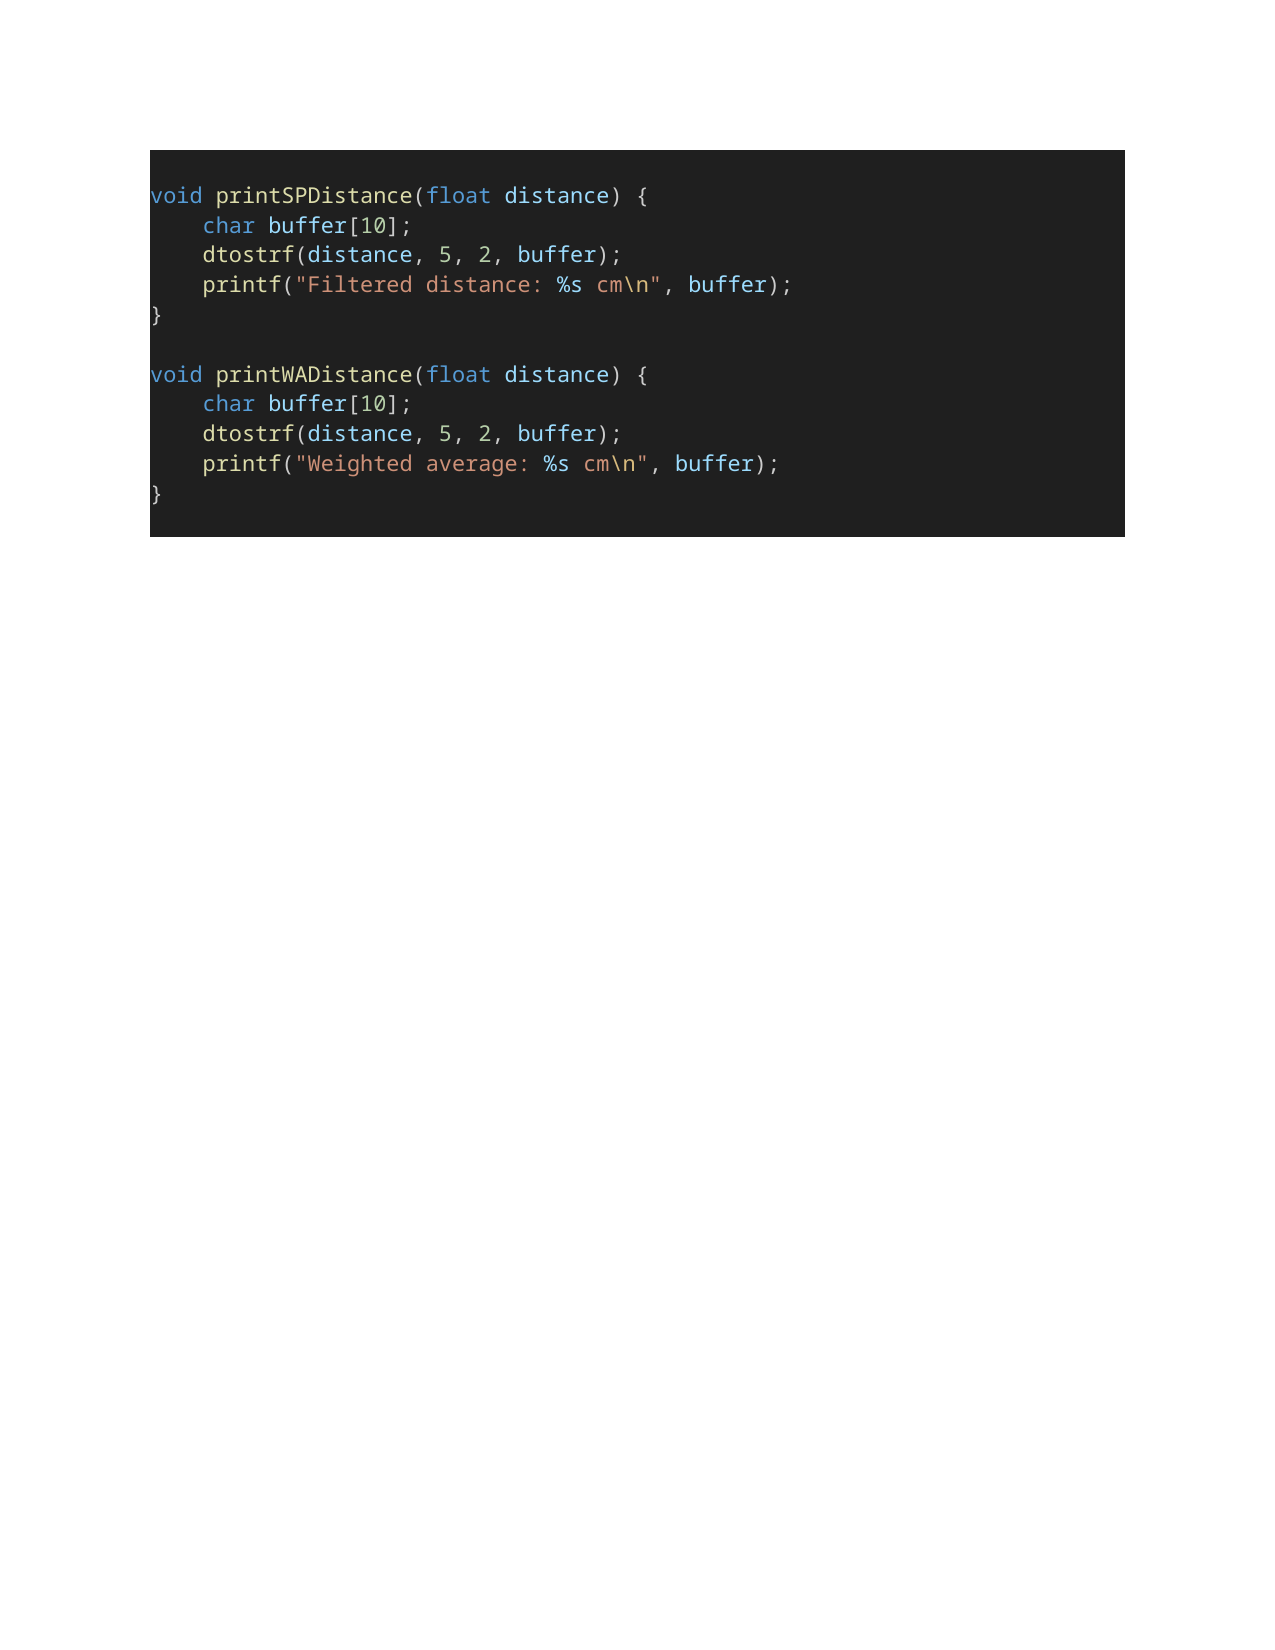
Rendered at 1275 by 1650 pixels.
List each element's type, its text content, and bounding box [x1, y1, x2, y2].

text dtostrf(distance, 5, 2, buffer); [150, 239, 1125, 269]
text char buffer[10]; [150, 209, 1125, 239]
text char buffer[10]; [150, 388, 1125, 418]
text printf("Filtered distance: %s cm\n", buffer); [150, 269, 1125, 299]
text printf("Weighted average: %s cm\n", buffer); [150, 448, 1125, 478]
text void printWADistance(float distance) { [150, 358, 1125, 388]
text dtostrf(distance, 5, 2, buffer); [150, 418, 1125, 448]
text } [150, 299, 1125, 329]
text void printSPDistance(float distance) { [150, 180, 1125, 209]
text } [150, 478, 1125, 507]
